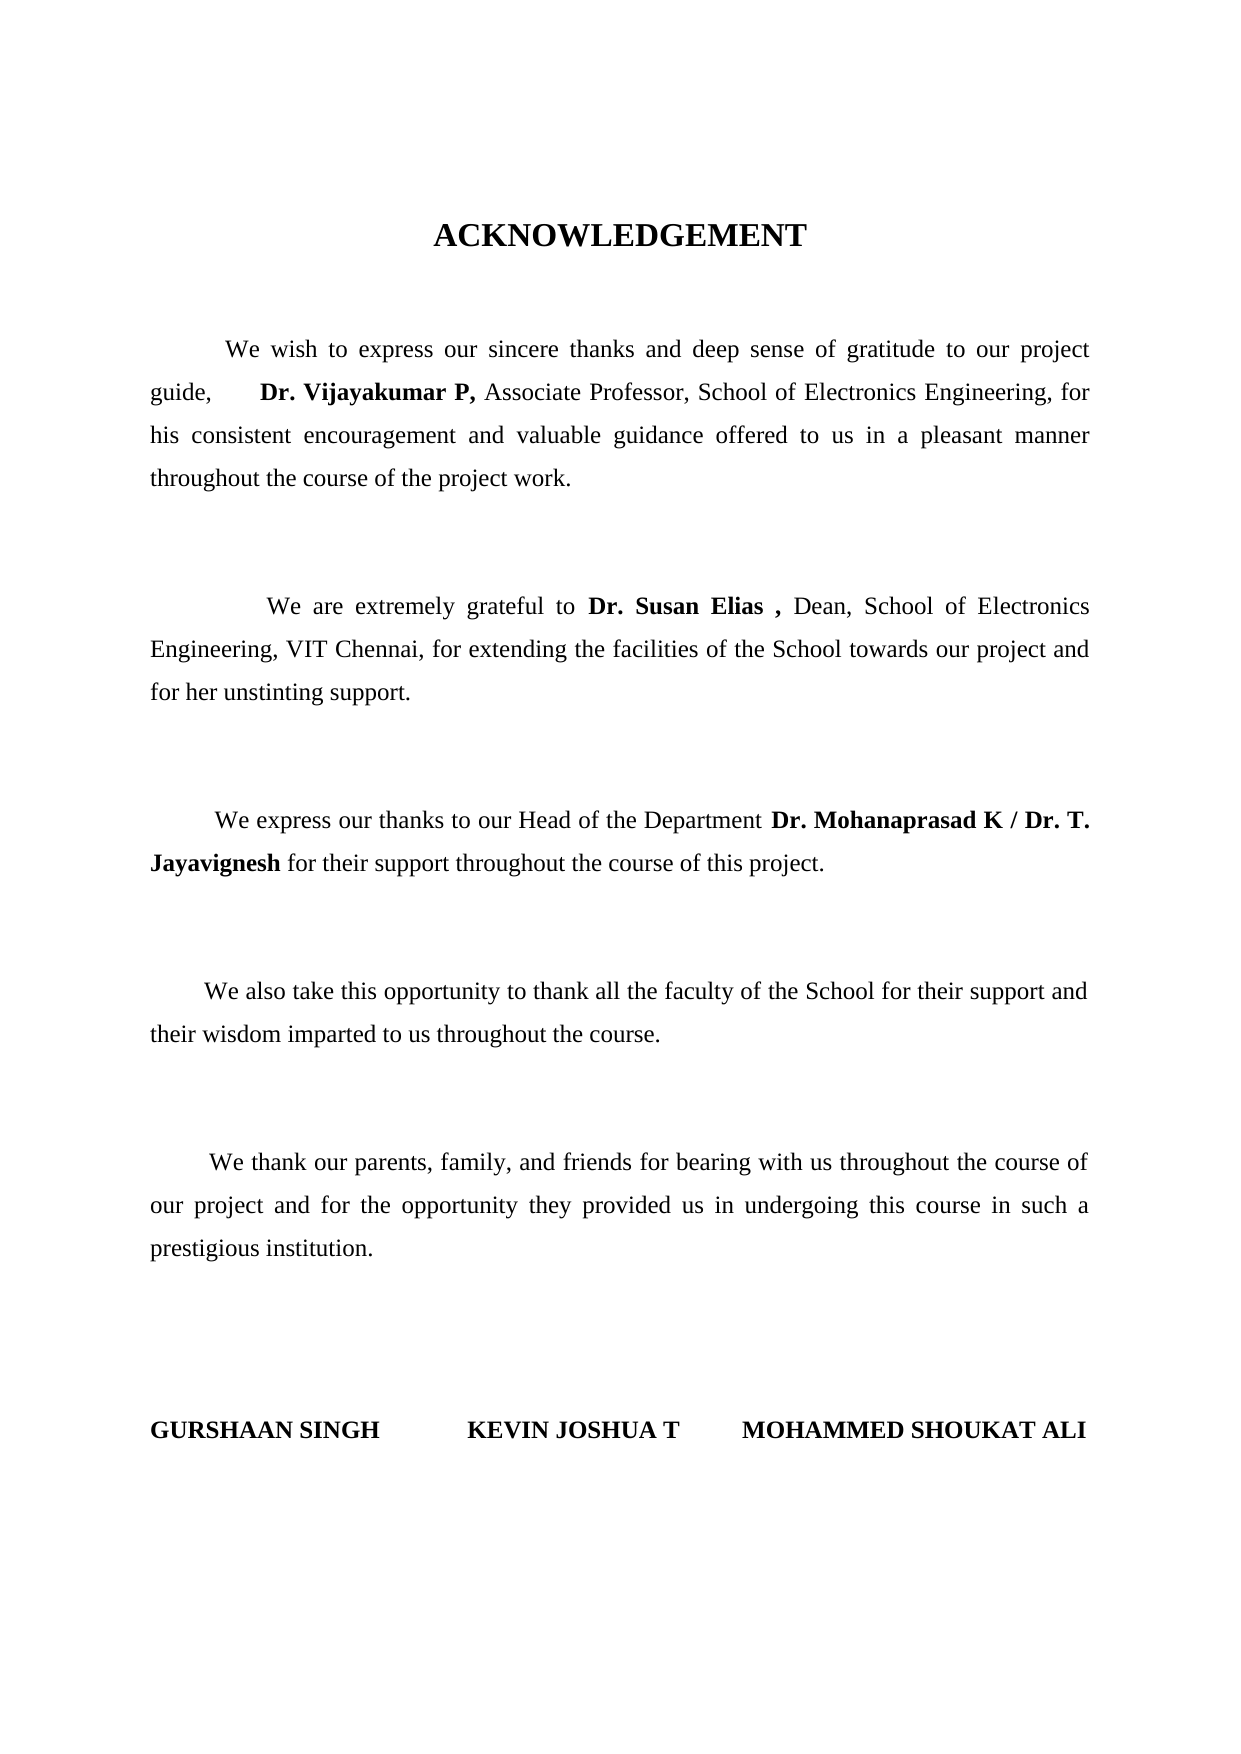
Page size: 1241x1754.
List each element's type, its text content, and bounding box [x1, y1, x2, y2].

text We express our thanks to our Head of the Department Dr. Mohanaprasad K / Dr. T. Jayavignesh for their support throughout the course of this project. [150, 805, 1090, 877]
text We wish to express our sincere thanks and deep sense of gratitude to our project guide, Dr. Vijayakumar P, Associate Professor, School of Electronics Engineering, for his consistent encouragement and valuable guidance offered to us in a pleasant manner throughout the course of the project work. [150, 334, 1090, 492]
text GURSHAAN SINGH KEVIN JOSHUA T MOHAMMED SHOUKAT ALI [150, 1415, 1090, 1444]
text ACKNOWLEDGEMENT [150, 215, 1090, 253]
text We thank our parents, family, and friends for bearing with us throughout the course of our project and for the opportunity they provided us in undergoing this course in such a prestigious institution. [150, 1147, 1090, 1262]
text We are extremely grateful to Dr. Susan Elias , Dean, School of Electronics Engineering, VIT Chennai, for extending the facilities of the School towards our project and for her unstinting support. [150, 591, 1090, 706]
text We also take this opportunity to thank all the faculty of the School for their support and their wisdom imparted to us throughout the course. [150, 976, 1090, 1048]
